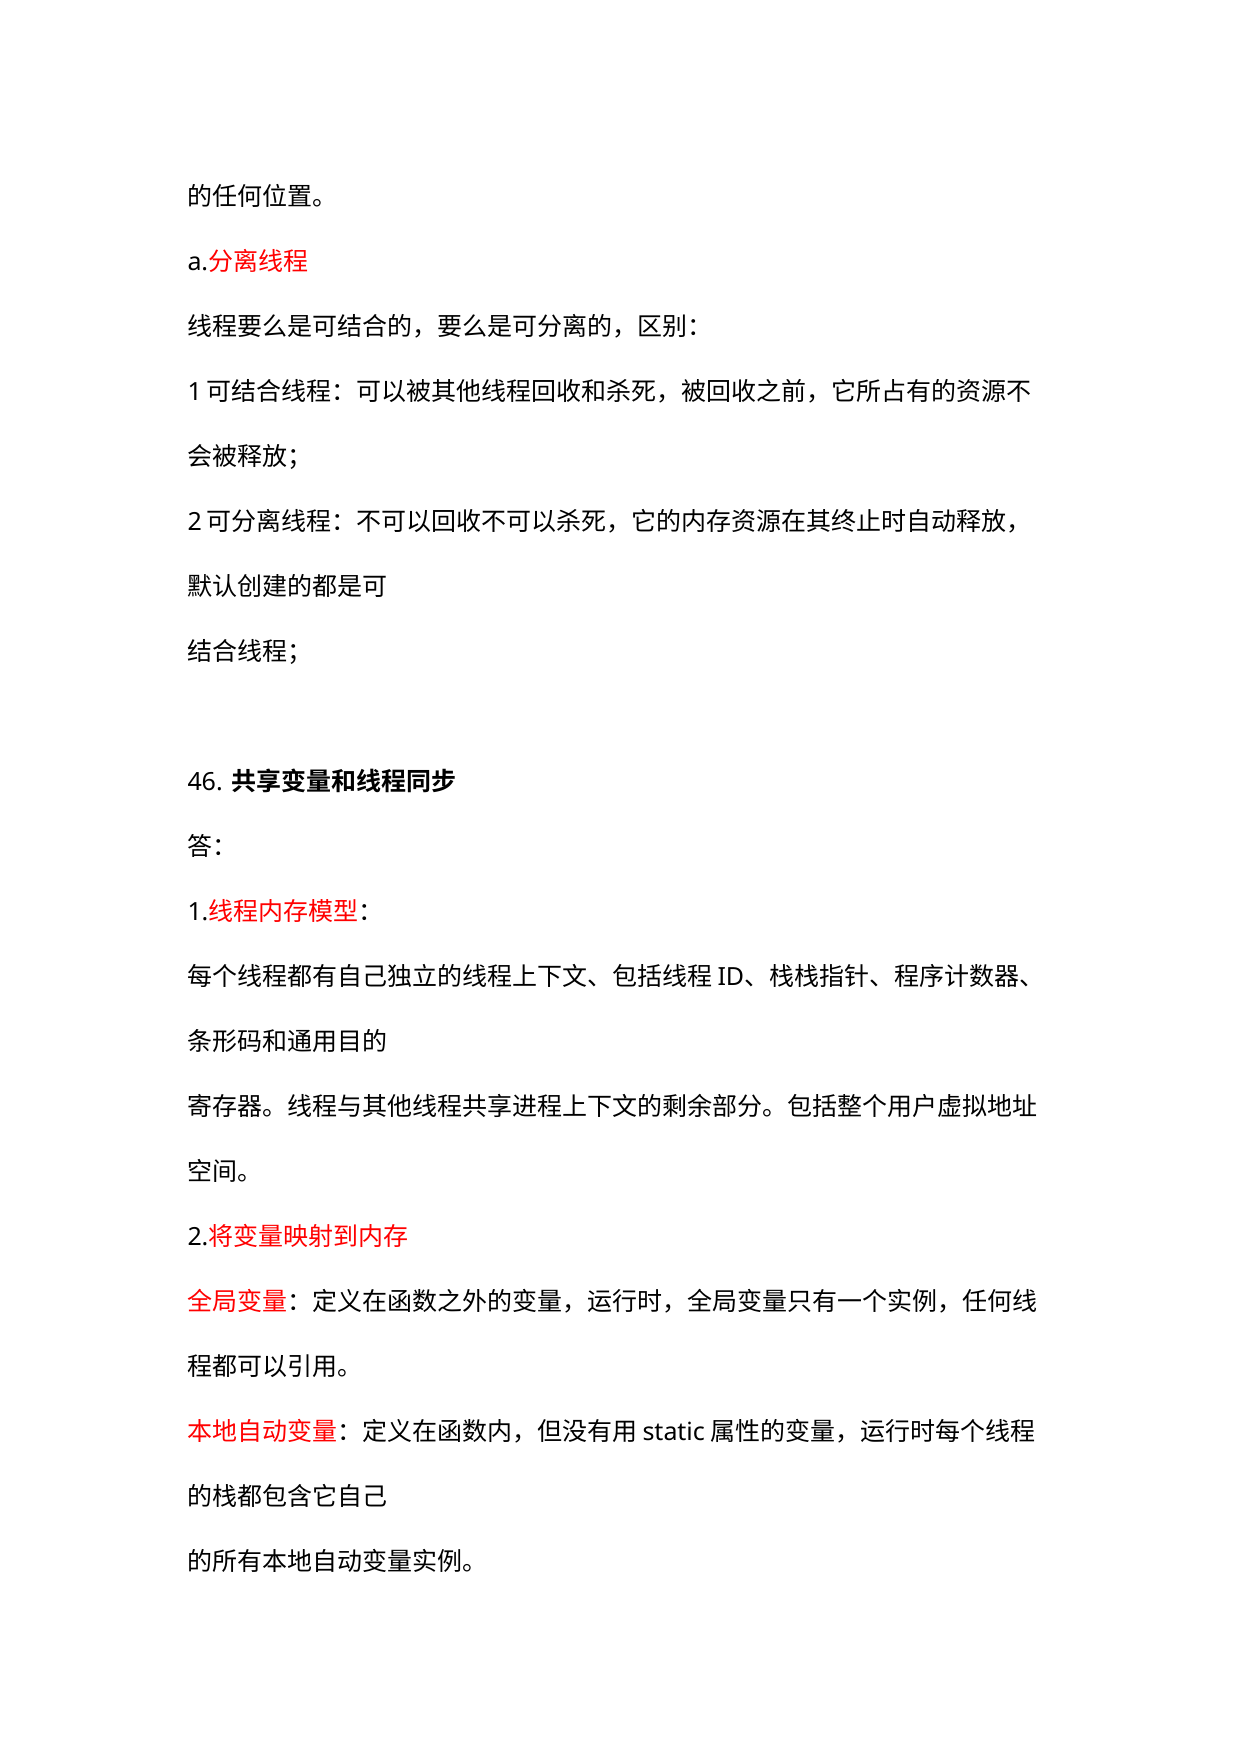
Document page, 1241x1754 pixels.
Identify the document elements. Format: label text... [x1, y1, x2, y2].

text 每个线程都有自己独立的线程上下文、包括线程ID、栈栈指针、程序计数器、条形码和通用目的 [187, 942, 1053, 1072]
text 结合线程； [187, 617, 1053, 682]
text 2.将变量映射到内存 [187, 1202, 1053, 1267]
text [187, 162, 1053, 227]
text 本地自动变量：定义在函数内，但没有用static属性的变量，运行时每个线程的栈都包含它自己 [187, 1397, 1053, 1527]
text 线程要么是可结合的，要么是可分离的，区别： [187, 292, 1053, 357]
text 全局变量：定义在函数之外的变量，运行时，全局变量只有一个实例，任何线程都可以引用。 [187, 1267, 1053, 1397]
text 2可分离线程：不可以回收不可以杀死，它的内存资源在其终止时自动释放，默认创建的都是可 [187, 487, 1053, 617]
text 1可结合线程：可以被其他线程回收和杀死，被回收之前，它所占有的资源不会被释放； [187, 357, 1053, 487]
list 共享变量和线程同步 [187, 747, 1053, 812]
text 的所有本地自动变量实例。 [187, 1527, 1053, 1592]
text a.分离线程 [187, 227, 1053, 292]
text 寄存器。线程与其他线程共享进程上下文的剩余部分。包括整个用户虚拟地址空间。 [187, 1072, 1053, 1202]
text 答： [187, 812, 1053, 877]
text 1.线程内存模型： [187, 877, 1053, 942]
